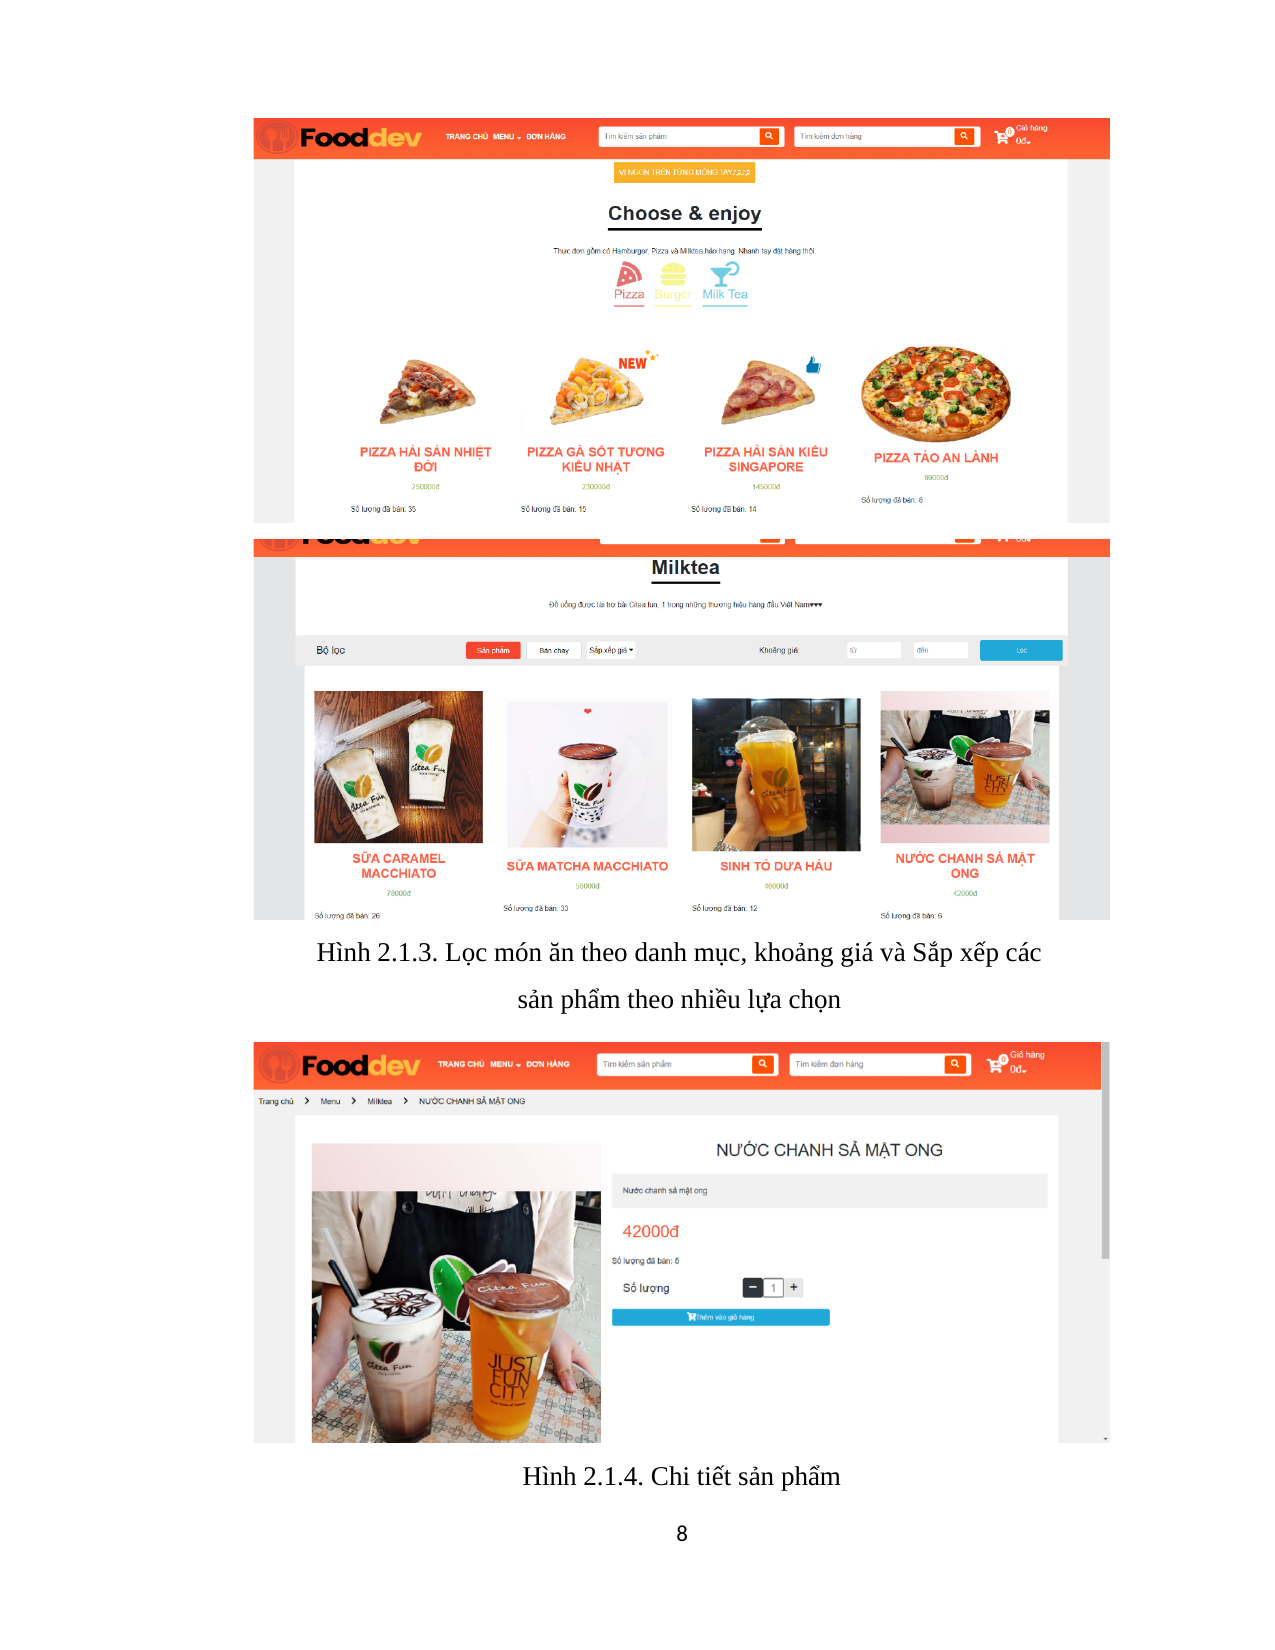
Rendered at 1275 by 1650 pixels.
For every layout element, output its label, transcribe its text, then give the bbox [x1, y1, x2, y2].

picture [253, 118, 1110, 523]
picture [253, 1042, 1110, 1443]
picture [253, 539, 1110, 920]
text Hình 2.1.3. Lọc món ăn theo danh mục, khoảng giá và Sắp xếp các sản phẩm theo nhiều lựa chọn [295, 937, 1063, 1014]
text Hình 2.1.4. Chi tiết sản phẩm [177, 1459, 1186, 1491]
